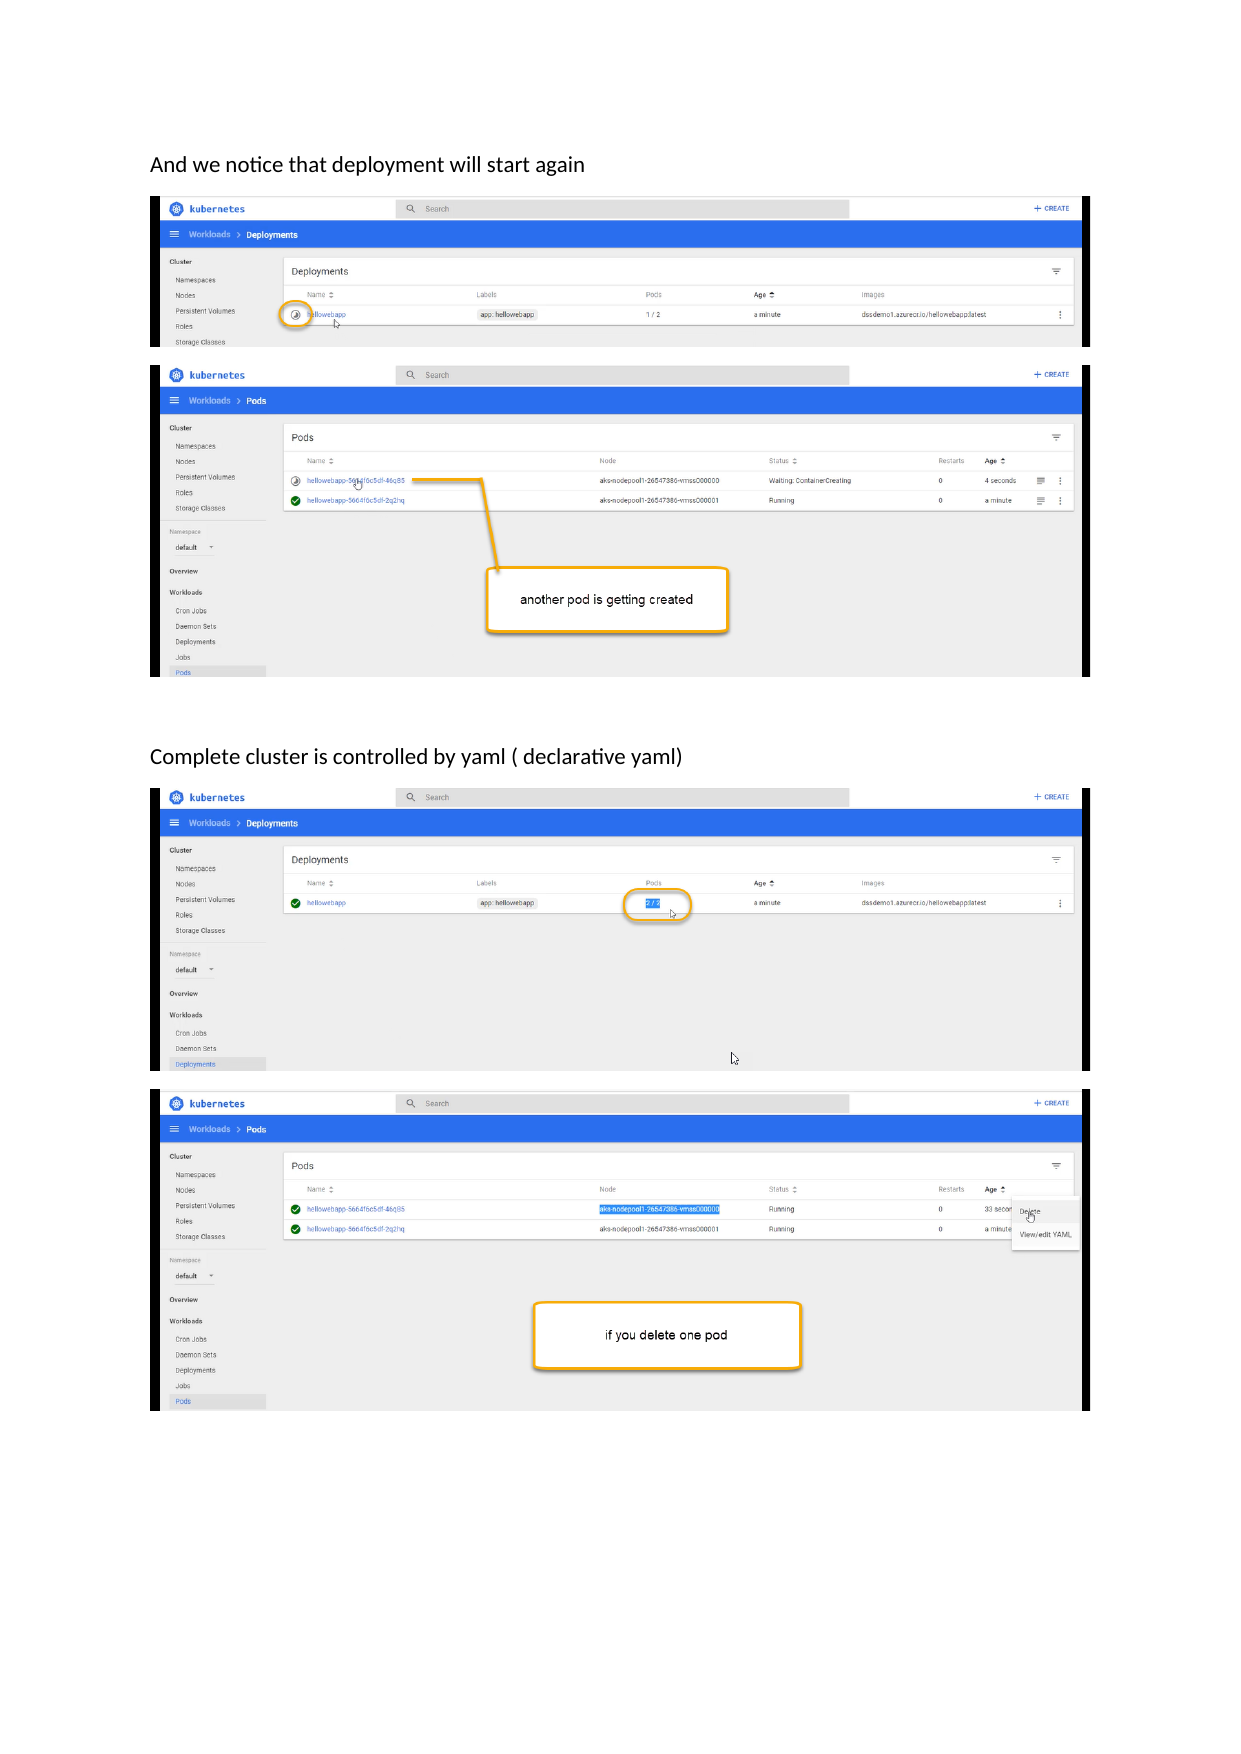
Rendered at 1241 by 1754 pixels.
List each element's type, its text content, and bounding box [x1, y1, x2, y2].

picture [150, 788, 1091, 1071]
text Complete cluster is controlled by yaml ( declarative yaml) [150, 742, 1090, 770]
picture [150, 196, 1091, 347]
text And we notice that deployment will start again [150, 150, 1090, 178]
picture [150, 1089, 1091, 1411]
picture [150, 365, 1091, 677]
